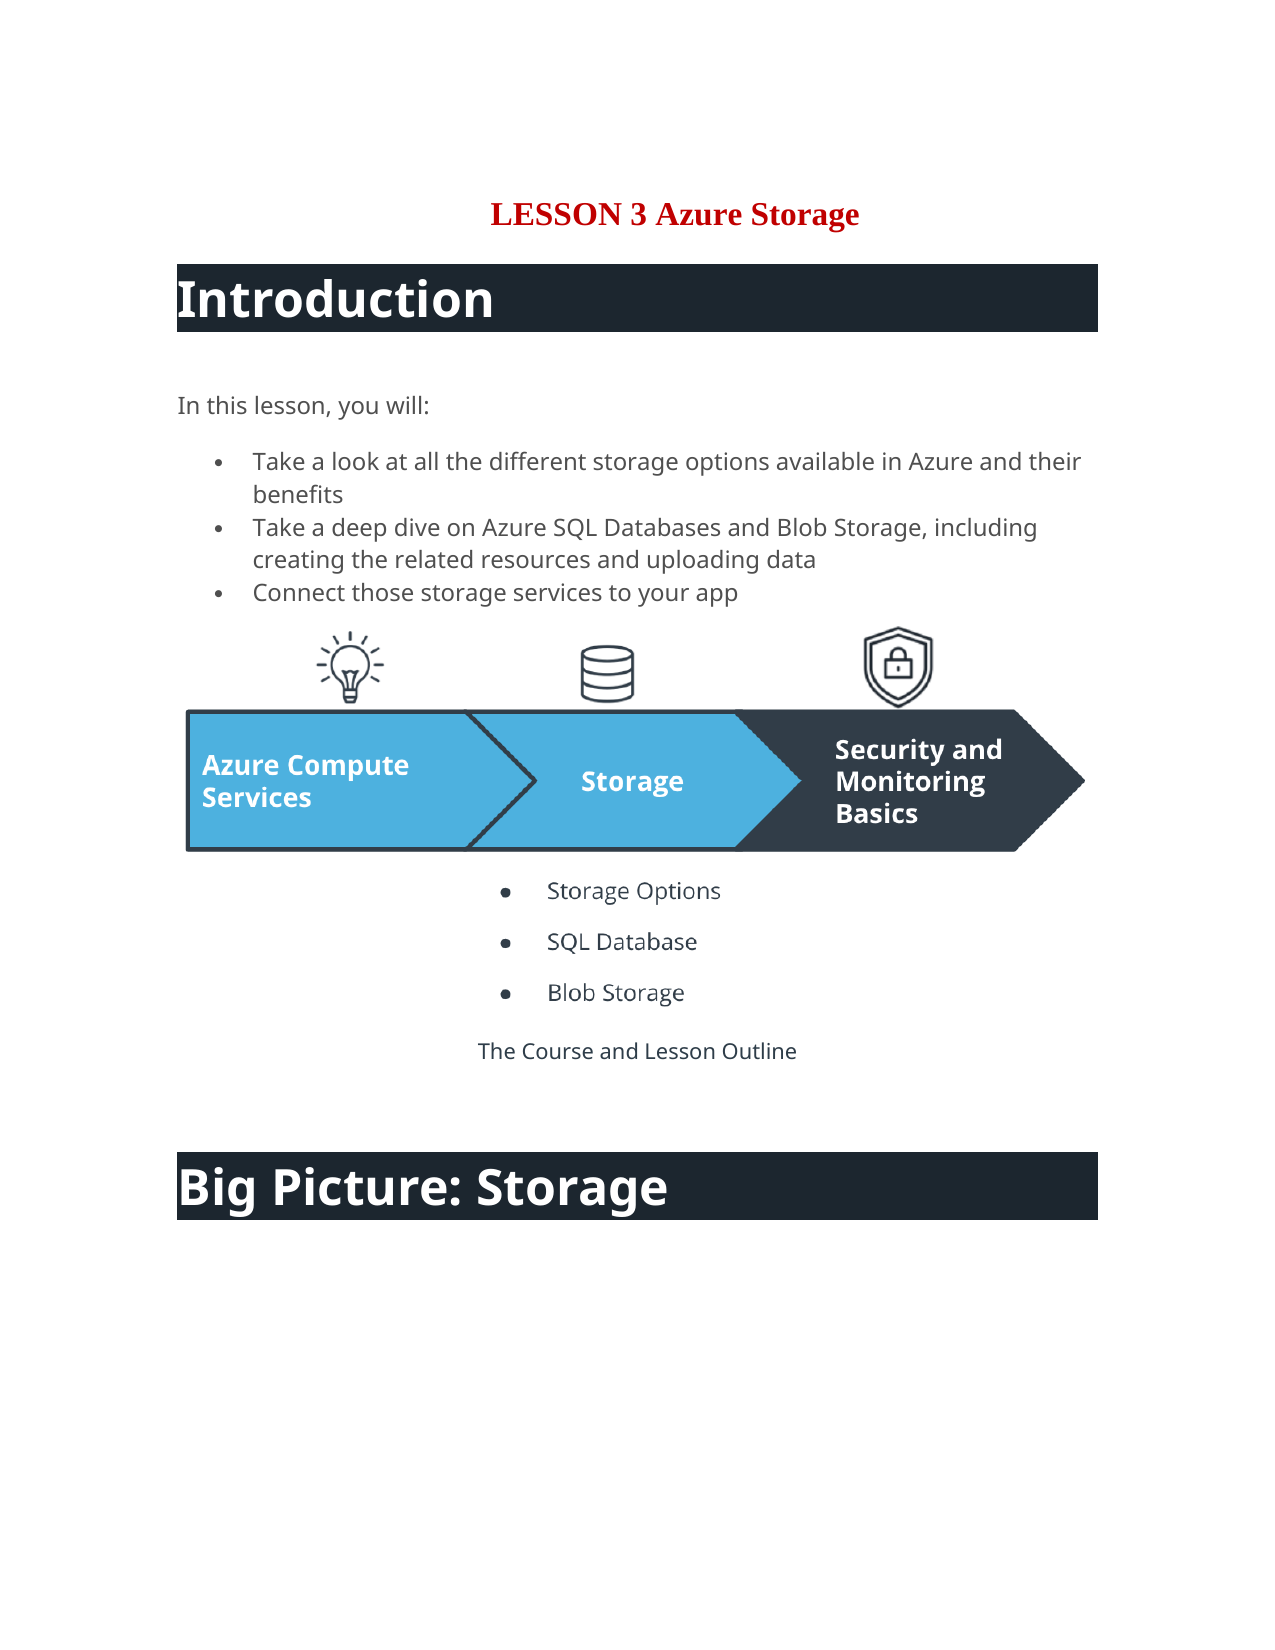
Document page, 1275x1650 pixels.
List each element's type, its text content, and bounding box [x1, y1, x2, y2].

list Take a deep dive on Azure SQL Databases and Blob Storage, including creating the related resources and uploading data [215, 510, 1098, 576]
subtitle Introduction [177, 264, 1098, 332]
list Take a look at all the different storage options available in Azure and their benefits [215, 445, 1098, 510]
text The Course and Lesson Outline [177, 1036, 1098, 1066]
list Connect those storage services to your app [215, 576, 1098, 608]
subtitle Big Picture: Storage [177, 1152, 1098, 1220]
text In this lesson, you will: [177, 389, 1098, 422]
text LESSON 3 Azure Storage [252, 194, 1098, 232]
picture [177, 625, 1098, 1036]
